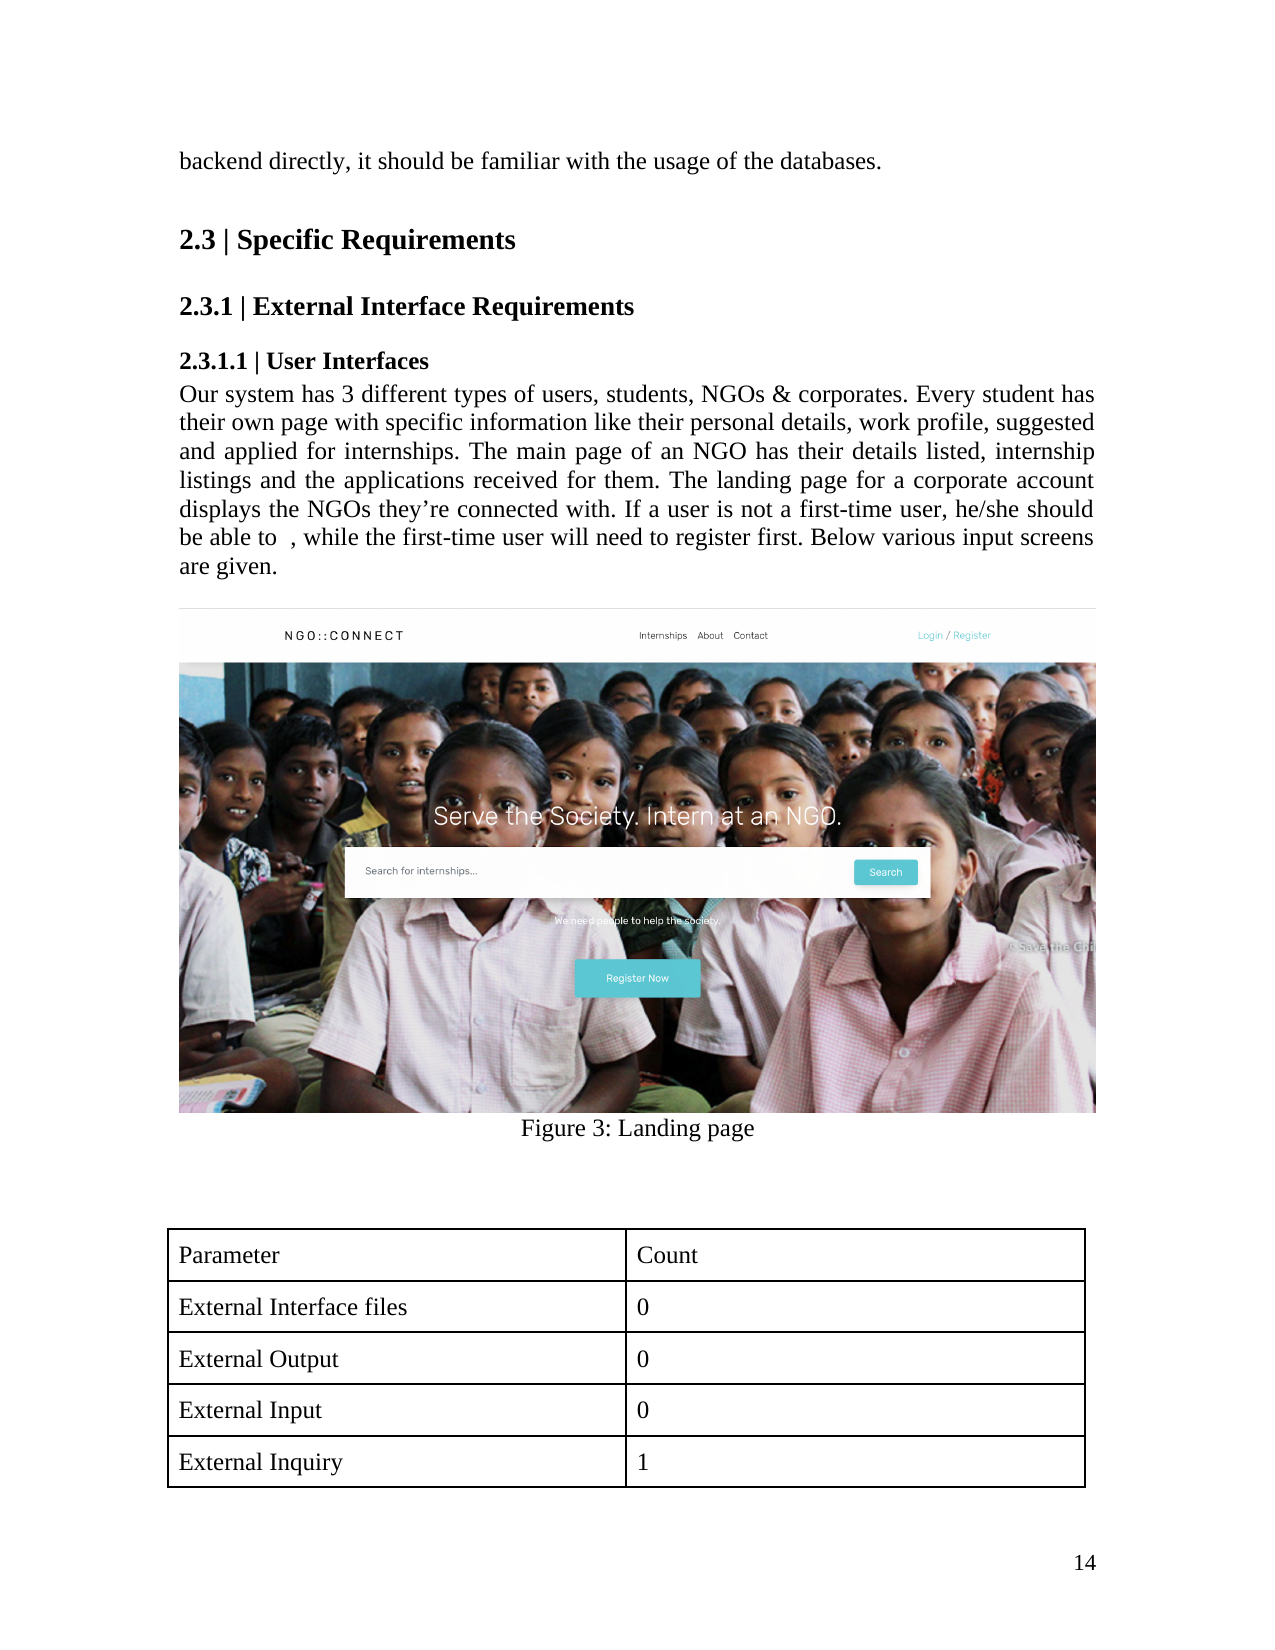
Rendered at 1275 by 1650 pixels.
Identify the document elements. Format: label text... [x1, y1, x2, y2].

table_cell External Interface files [169, 1282, 625, 1331]
table_cell 0 [627, 1282, 1084, 1331]
text Figure 3: Landing page [179, 1113, 1096, 1142]
subtitle 2.3 | Specific Requirements [179, 222, 1096, 256]
subtitle 2.3.1 | External Interface Requirements [179, 289, 1096, 321]
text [179, 146, 1096, 174]
table_header Count [627, 1230, 1084, 1279]
table_cell 0 [627, 1333, 1084, 1383]
subtitle 2.3.1.1 | User Interfaces [179, 346, 1096, 374]
table_cell 1 [627, 1437, 1084, 1486]
table_cell External Input [169, 1385, 625, 1434]
table_cell External Inquiry [169, 1437, 625, 1486]
table_header Parameter [169, 1230, 625, 1279]
table_cell External Output [169, 1333, 625, 1383]
picture [179, 608, 1096, 1113]
table_cell 0 [627, 1385, 1084, 1434]
text Our system has 3 different types of users, students, NGOs & corporates. Every student has their own page with specific information like their personal details, work profile, suggested and applied for internships. The main page of an NGO has their details listed, internship listings and the applications received for them. The landing page for a corporate account displays the NGOs they’re connected with. If a user is not a first-time user, he/she should be able to , while the first-time user will need to register first. Below various input screens are given. [179, 379, 1096, 580]
